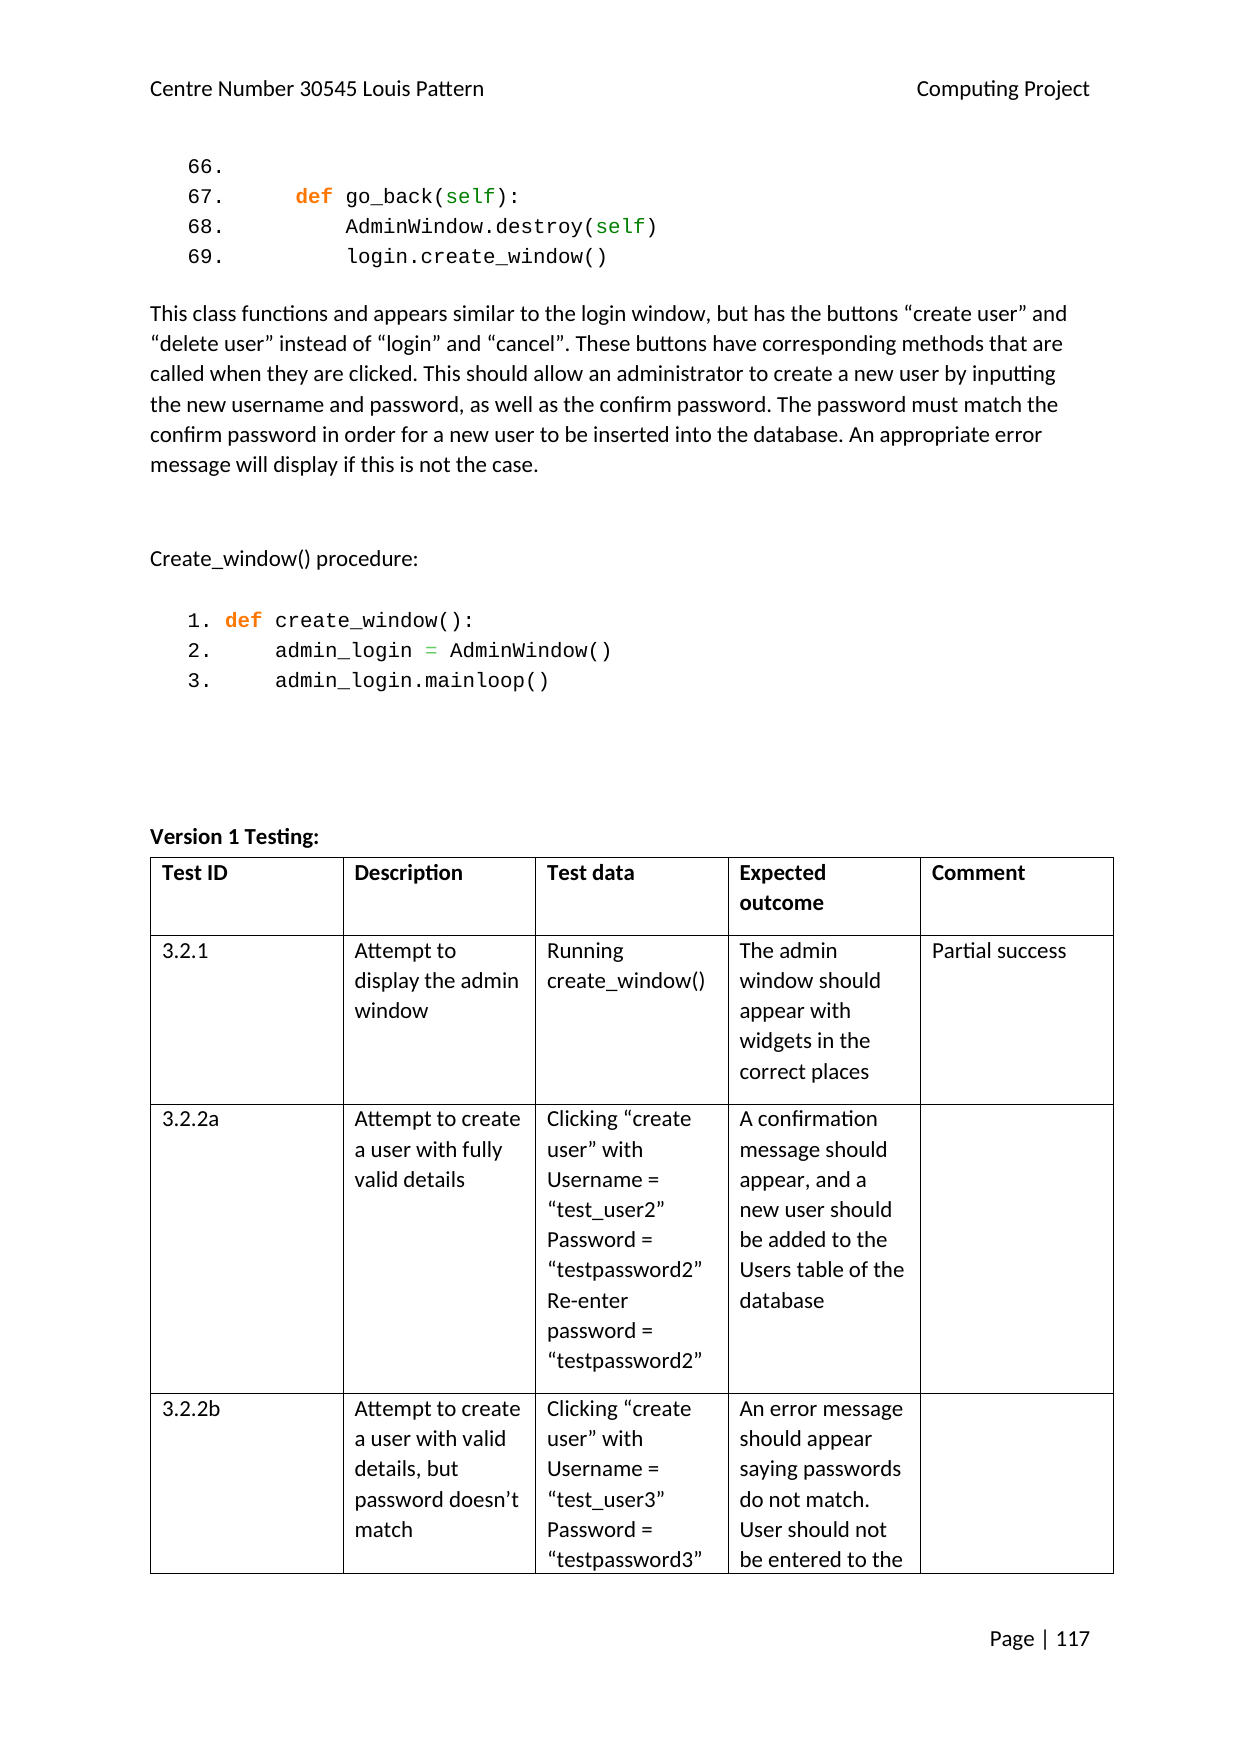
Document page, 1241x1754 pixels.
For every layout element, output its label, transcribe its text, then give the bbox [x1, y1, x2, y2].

text Create_window() procedure: [150, 544, 1090, 572]
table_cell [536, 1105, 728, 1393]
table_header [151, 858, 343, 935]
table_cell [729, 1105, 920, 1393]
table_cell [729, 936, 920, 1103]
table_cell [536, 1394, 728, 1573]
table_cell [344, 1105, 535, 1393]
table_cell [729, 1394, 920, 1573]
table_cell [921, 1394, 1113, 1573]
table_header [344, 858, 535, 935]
text This class functions and appears similar to the login window, but has the buttons “create user” and “delete user” instead of “login” and “cancel”. These buttons have corresponding methods that are called when they are clicked. This should allow an administrator to create a new user by inputting the new username and password, as well as the confirm password. The password must match the confirm password in order for a new user to be inserted into the database. An appropriate error message will display if this is not the case. [150, 299, 1090, 478]
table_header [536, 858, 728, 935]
list login.create_window() [187, 240, 1090, 270]
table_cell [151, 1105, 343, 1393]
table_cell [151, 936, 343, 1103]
list AdminWindow.destroy(self) [187, 210, 1090, 240]
list admin_login = AdminWindow() [187, 633, 1090, 663]
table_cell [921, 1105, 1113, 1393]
list def create_window(): [187, 603, 1090, 633]
subtitle Version 1 Testing: [150, 822, 1090, 851]
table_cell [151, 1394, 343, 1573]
list def go_back(self): [187, 180, 1090, 210]
list admin_login.mainloop() [187, 663, 1090, 693]
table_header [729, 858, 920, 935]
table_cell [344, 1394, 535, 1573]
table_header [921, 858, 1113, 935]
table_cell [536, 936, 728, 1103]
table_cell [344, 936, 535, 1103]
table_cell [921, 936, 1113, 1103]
